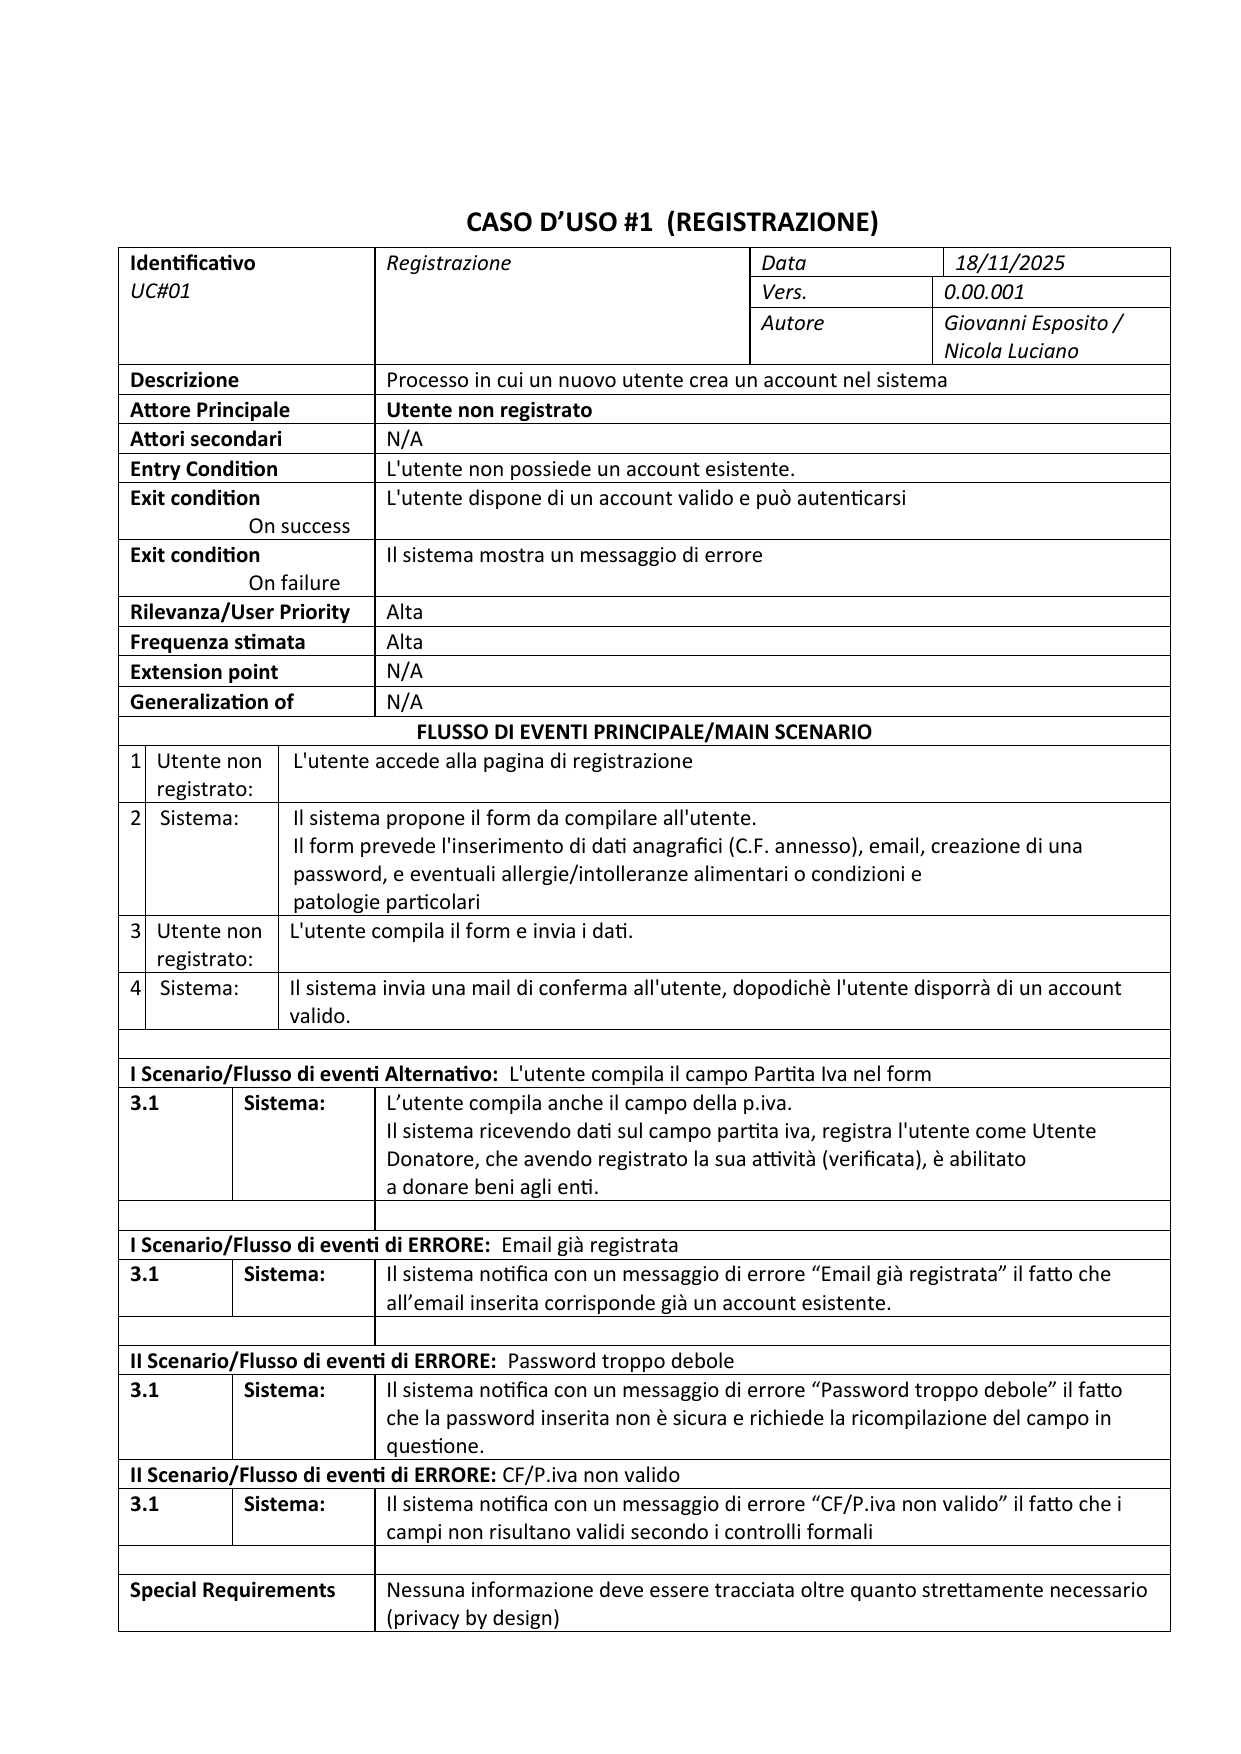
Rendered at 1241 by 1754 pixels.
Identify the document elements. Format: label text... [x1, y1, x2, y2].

table_cell Il sistema propone il form da compilare all'utente. Il form prevede l'inserimento di dati anagrafici (C.F. annesso), email, creazione di una password, e eventuali allergie/intolleranze alimentari o condizioni e patologie particolari [279, 803, 1170, 915]
table_cell N/A [376, 656, 1170, 686]
table_cell 4 [119, 973, 145, 1029]
table_cell Utente non registrato: [146, 916, 278, 972]
table_cell L'utente non possiede un account esistente. [376, 454, 1170, 482]
table_cell Frequenza stimata [119, 627, 374, 655]
table_cell Attori secondari [119, 424, 374, 453]
table_cell Utente non registrato: [146, 746, 278, 802]
table_cell N/A [376, 687, 1170, 716]
table_cell Vers. [751, 277, 932, 307]
table_cell Alta [376, 597, 1170, 626]
table_cell II Scenario/Flusso di eventi di ERRORE: Password troppo debole [119, 1346, 1170, 1374]
table_cell [376, 1546, 1170, 1574]
table_cell Special Requirements [119, 1575, 374, 1631]
table_cell L'utente compila il form e invia i dati. [279, 916, 1170, 972]
table_cell [119, 1030, 1170, 1058]
table_cell L'utente dispone di un account valido e può autenticarsi [376, 483, 1170, 539]
table_cell Sistema: [146, 803, 278, 915]
table_cell 3 [119, 916, 145, 972]
text CASO D’USO #1 (REGISTRAZIONE) [118, 203, 1152, 238]
table_cell Sistema: [233, 1088, 374, 1200]
table_cell Sistema: [233, 1375, 374, 1459]
table_cell FLUSSO DI EVENTI PRINCIPALE/MAIN SCENARIO [119, 717, 1170, 745]
table_cell Giovanni Esposito / Nicola Luciano [933, 308, 1170, 364]
table_header Identificativo UC#01 [119, 248, 374, 364]
table_header Registrazione [376, 248, 749, 364]
table_cell I Scenario/Flusso di eventi di ERRORE: Email già registrata [119, 1231, 1170, 1258]
table_cell [119, 1317, 374, 1345]
table_cell Exit condition On failure [119, 540, 374, 596]
table_cell Nessuna informazione deve essere tracciata oltre quanto strettamente necessario (privacy by design) [376, 1575, 1170, 1631]
table_cell 1 [119, 746, 145, 802]
table_cell Rilevanza/User Priority [119, 597, 374, 626]
table_header 18/11/2025 [944, 248, 1170, 276]
table_cell Sistema: [233, 1260, 374, 1316]
table_header Data [751, 248, 943, 276]
table_cell Il sistema notifica con un messaggio di errore “CF/P.iva non valido” il fatto che i campi non risultano validi secondo i controlli formali [376, 1489, 1170, 1545]
table_cell 0.00.001 [933, 277, 1170, 307]
table_cell Il sistema mostra un messaggio di errore [376, 540, 1170, 596]
table_cell 3.1 [119, 1375, 232, 1459]
table_cell 3.1 [119, 1088, 232, 1200]
table_cell [119, 1546, 374, 1574]
table_cell L'utente accede alla pagina di registrazione [279, 746, 1170, 802]
table_cell N/A [376, 424, 1170, 453]
table_cell Sistema: [233, 1489, 374, 1545]
table_cell I Scenario/Flusso di eventi Alternativo: L'utente compila il campo Partita Iva nel form [119, 1059, 1170, 1087]
table_cell Attore Principale [119, 395, 374, 423]
table_cell Autore [751, 308, 932, 364]
table_cell [119, 1201, 374, 1229]
table_cell Il sistema notifica con un messaggio di errore “Email già registrata” il fatto che all’email inserita corrisponde già un account esistente. [376, 1260, 1170, 1316]
table_cell [376, 1317, 1170, 1345]
table_cell 2 [119, 803, 145, 915]
table_cell Exit condition On success [119, 483, 374, 539]
table_cell Extension point [119, 656, 374, 686]
table_cell [376, 1201, 1170, 1229]
table_cell II Scenario/Flusso di eventi di ERRORE: CF/P.iva non valido [119, 1460, 1170, 1488]
table_cell Descrizione [119, 365, 374, 394]
table_cell 3.1 [119, 1489, 232, 1545]
table_cell 3.1 [119, 1260, 232, 1316]
table_cell L’utente compila anche il campo della p.iva. Il sistema ricevendo dati sul campo partita iva, registra l'utente come Utente Donatore, che avendo registrato la sua attività (verificata), è abilitato a donare beni agli enti. [376, 1088, 1170, 1200]
table_cell Il sistema invia una mail di conferma all'utente, dopodichè l'utente disporrà di un account valido. [279, 973, 1170, 1029]
table_cell Processo in cui un nuovo utente crea un account nel sistema [376, 365, 1170, 394]
table_cell Alta [376, 627, 1170, 655]
table_cell Generalization of [119, 687, 374, 716]
table_cell Utente non registrato [376, 395, 1170, 423]
table_cell Entry Condition [119, 454, 374, 482]
table_cell Sistema: [146, 973, 278, 1029]
table_cell Il sistema notifica con un messaggio di errore “Password troppo debole” il fatto che la password inserita non è sicura e richiede la ricompilazione del campo in questione. [376, 1375, 1170, 1459]
